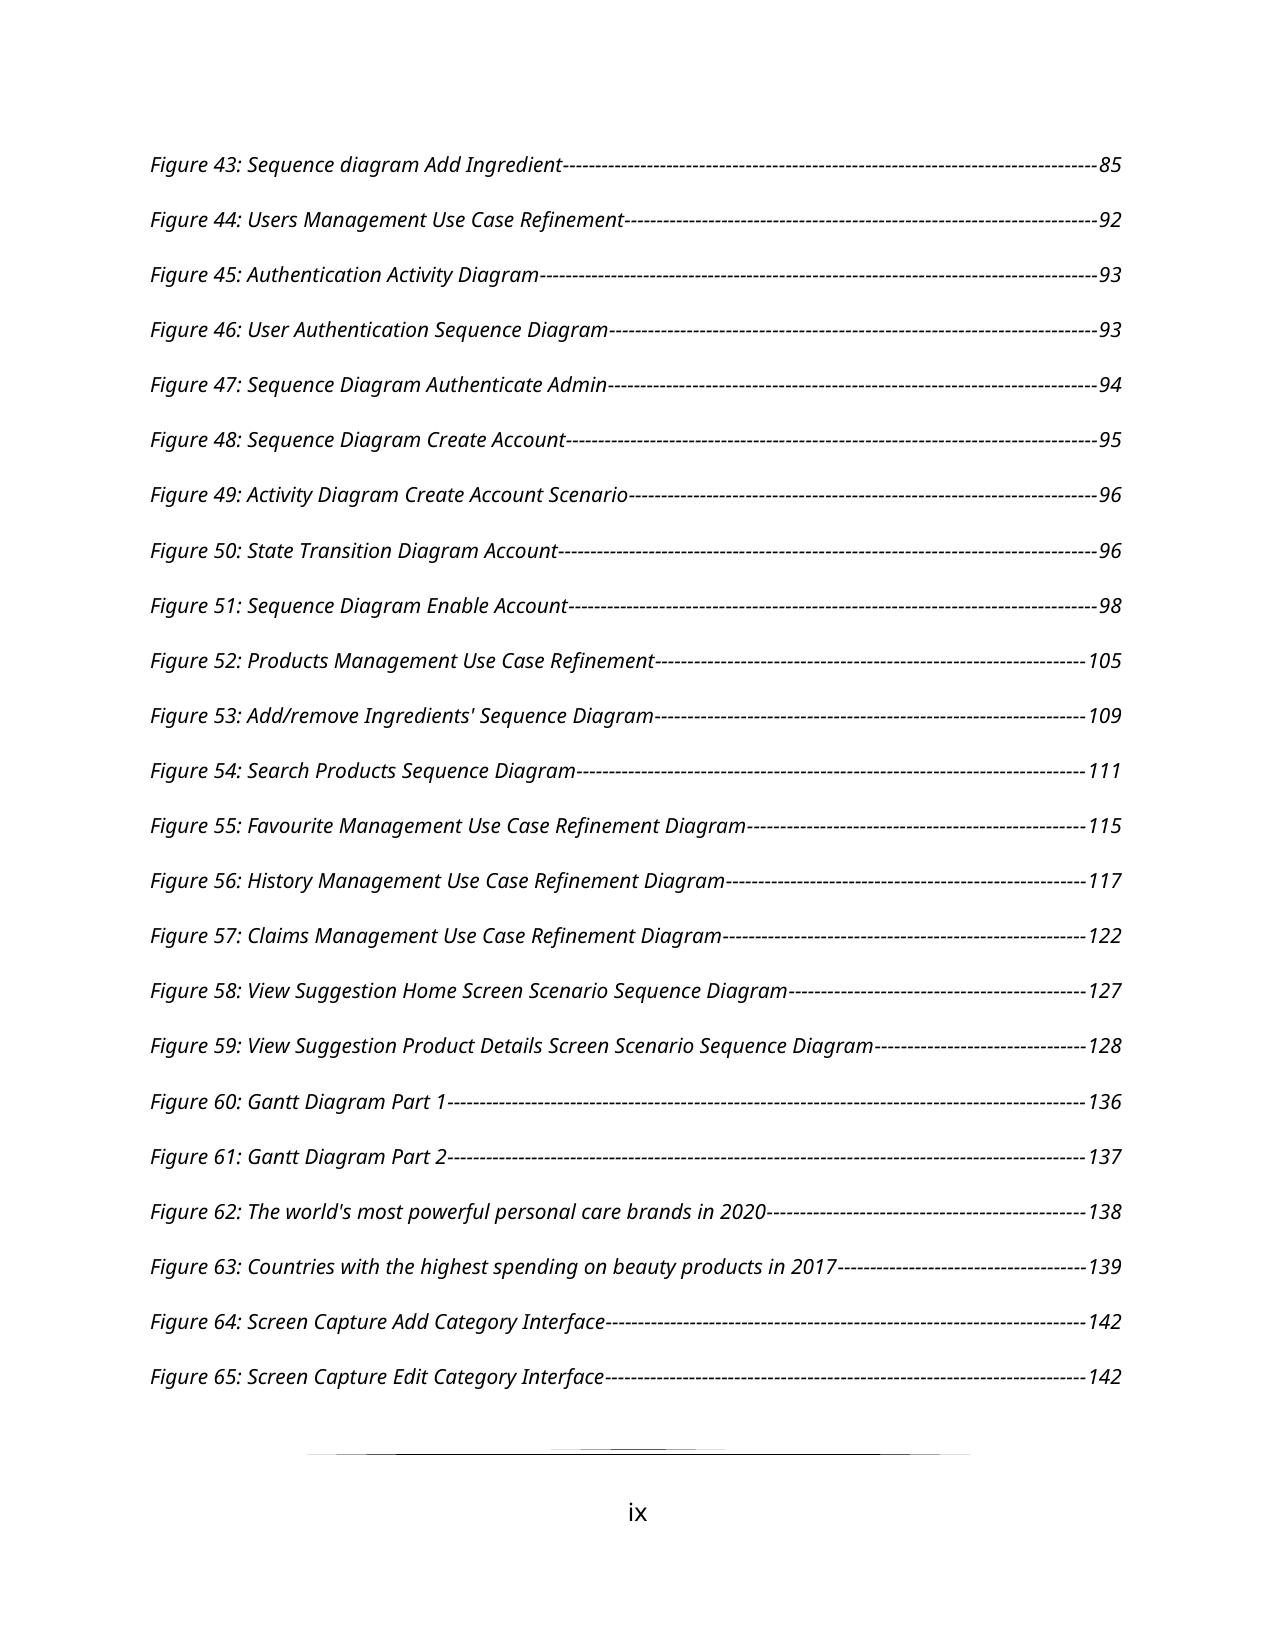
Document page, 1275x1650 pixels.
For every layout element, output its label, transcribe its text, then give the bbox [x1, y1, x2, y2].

text Figure 46: User Authentication Sequence Diagram 93 [150, 315, 1125, 344]
text Figure 45: Authentication Activity Diagram 93 [150, 260, 1125, 289]
text Figure 44: Users Management Use Case Refinement 92 [150, 205, 1125, 233]
text Figure 53: Add/remove Ingredients' Sequence Diagram 109 [150, 701, 1125, 729]
text Figure 49: Activity Diagram Create Account Scenario 96 [150, 481, 1125, 509]
text Figure 65: Screen Capture Edit Category Interface 142 [150, 1362, 1125, 1391]
text Figure 58: View Suggestion Home Screen Scenario Sequence Diagram 127 [150, 977, 1125, 1005]
text Figure 63: Countries with the highest spending on beauty products in 2017 139 [150, 1252, 1125, 1281]
text Figure 57: Claims Management Use Case Refinement Diagram 122 [150, 921, 1125, 950]
text Figure 61: Gantt Diagram Part 2 137 [150, 1142, 1125, 1170]
text Figure 56: History Management Use Case Refinement Diagram 117 [150, 866, 1125, 895]
text Figure 60: Gantt Diagram Part 1 136 [150, 1087, 1125, 1115]
text Figure 59: View Suggestion Product Details Screen Scenario Sequence Diagram 128 [150, 1032, 1125, 1060]
text Figure 64: Screen Capture Add Category Interface 142 [150, 1307, 1125, 1336]
text Figure 43: Sequence diagram Add Ingredient 85 [150, 150, 1125, 178]
text Figure 50: State Transition Diagram Account 96 [150, 536, 1125, 564]
text Figure 54: Search Products Sequence Diagram 111 [150, 756, 1125, 784]
text Figure 48: Sequence Diagram Create Account 95 [150, 426, 1125, 454]
text Figure 55: Favourite Management Use Case Refinement Diagram 115 [150, 811, 1125, 840]
text Figure 62: The world's most powerful personal care brands in 2020 138 [150, 1197, 1125, 1225]
text Figure 52: Products Management Use Case Refinement 105 [150, 646, 1125, 674]
text Figure 51: Sequence Diagram Enable Account 98 [150, 591, 1125, 619]
text Figure 47: Sequence Diagram Authenticate Admin 94 [150, 370, 1125, 399]
